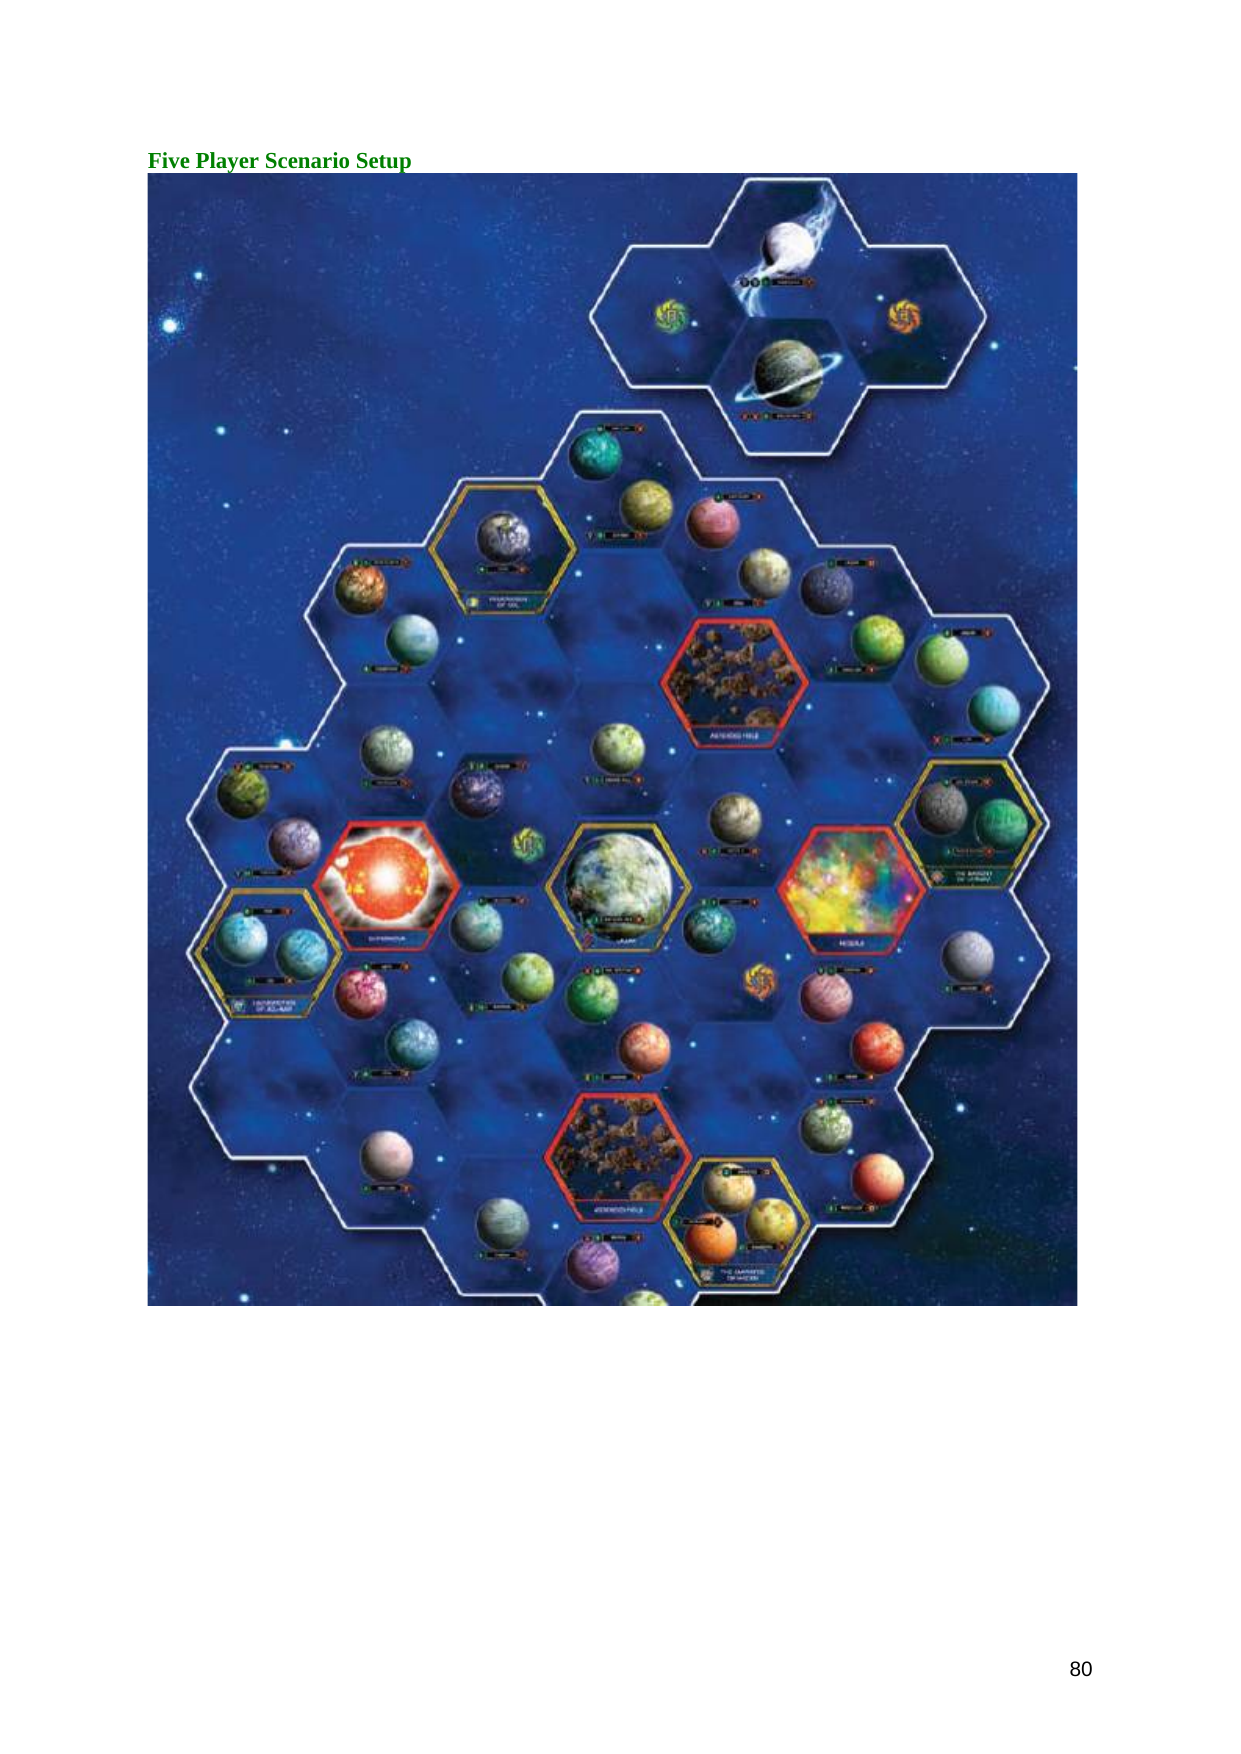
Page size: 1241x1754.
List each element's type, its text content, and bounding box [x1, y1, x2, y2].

text Five Player Scenario Setup [148, 148, 1093, 174]
picture [147, 173, 1078, 1306]
